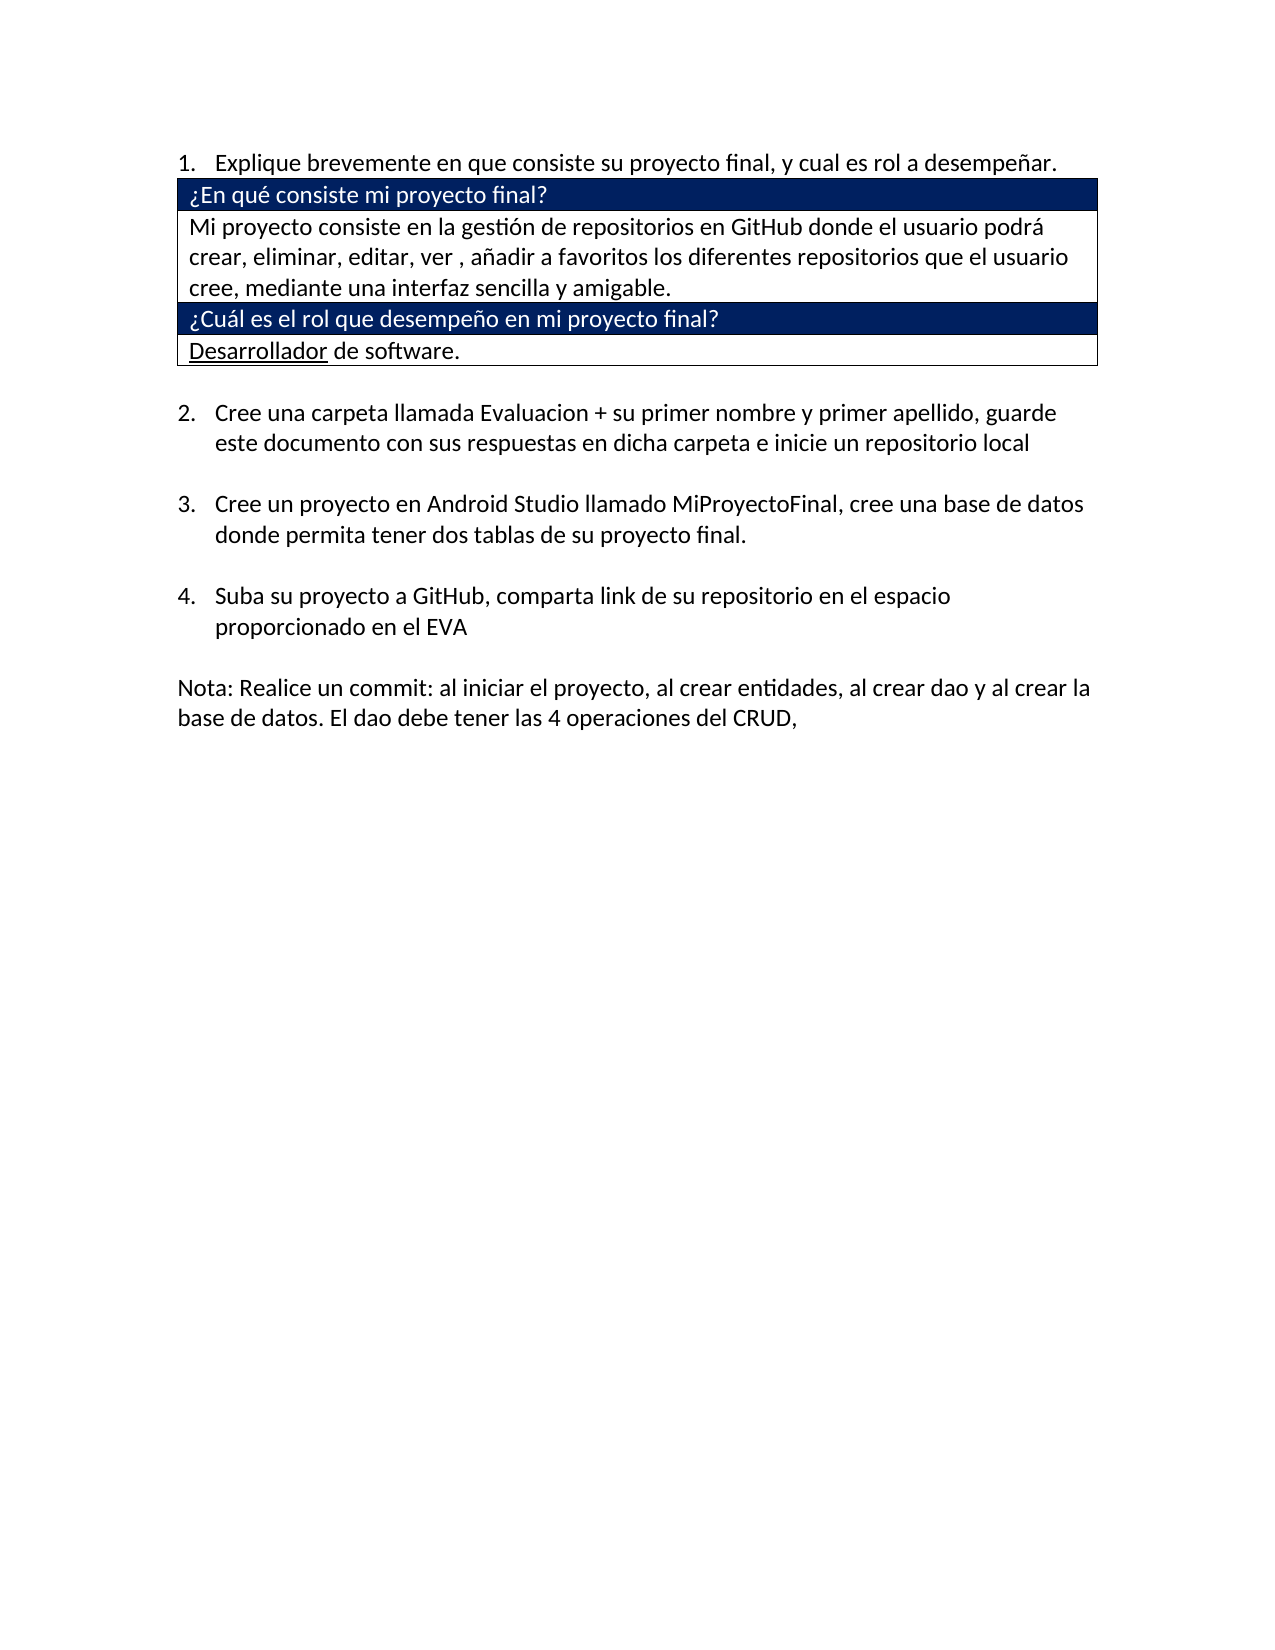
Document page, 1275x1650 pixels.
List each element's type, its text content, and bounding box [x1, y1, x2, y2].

table_cell Mi proyecto consiste en la gestión de repositorios en GitHub donde el usuario podrá crear, eliminar, editar, ver , añadir a favoritos los diferentes repositorios que el usuario cree, mediante una interfaz sencilla y amigable. [178, 211, 1097, 302]
text Nota: Realice un commit: al iniciar el proyecto, al crear entidades, al crear dao y al crear la base de datos. El dao debe tener las 4 operaciones del CRUD, [177, 672, 1098, 733]
list Cree una carpeta llamada Evaluacion + su primer nombre y primer apellido, guarde este documento con sus respuestas en dicha carpeta e inicie un repositorio local [177, 397, 1098, 458]
list Cree un proyecto en Android Studio llamado MiProyectoFinal, cree una base de datos donde permita tener dos tablas de su proyecto final. [177, 488, 1098, 549]
list Explique brevemente en que consiste su proyecto final, y cual es rol a desempeñar. [177, 148, 1098, 178]
table_cell ¿Cuál es el rol que desempeño en mi proyecto final? [178, 303, 1097, 334]
table_header ¿En qué consiste mi proyecto final? [178, 179, 1097, 210]
list Suba su proyecto a GitHub, comparta link de su repositorio en el espacio proporcionado en el EVA [177, 580, 1098, 641]
table_cell Desarrollador de software. [178, 335, 1097, 365]
